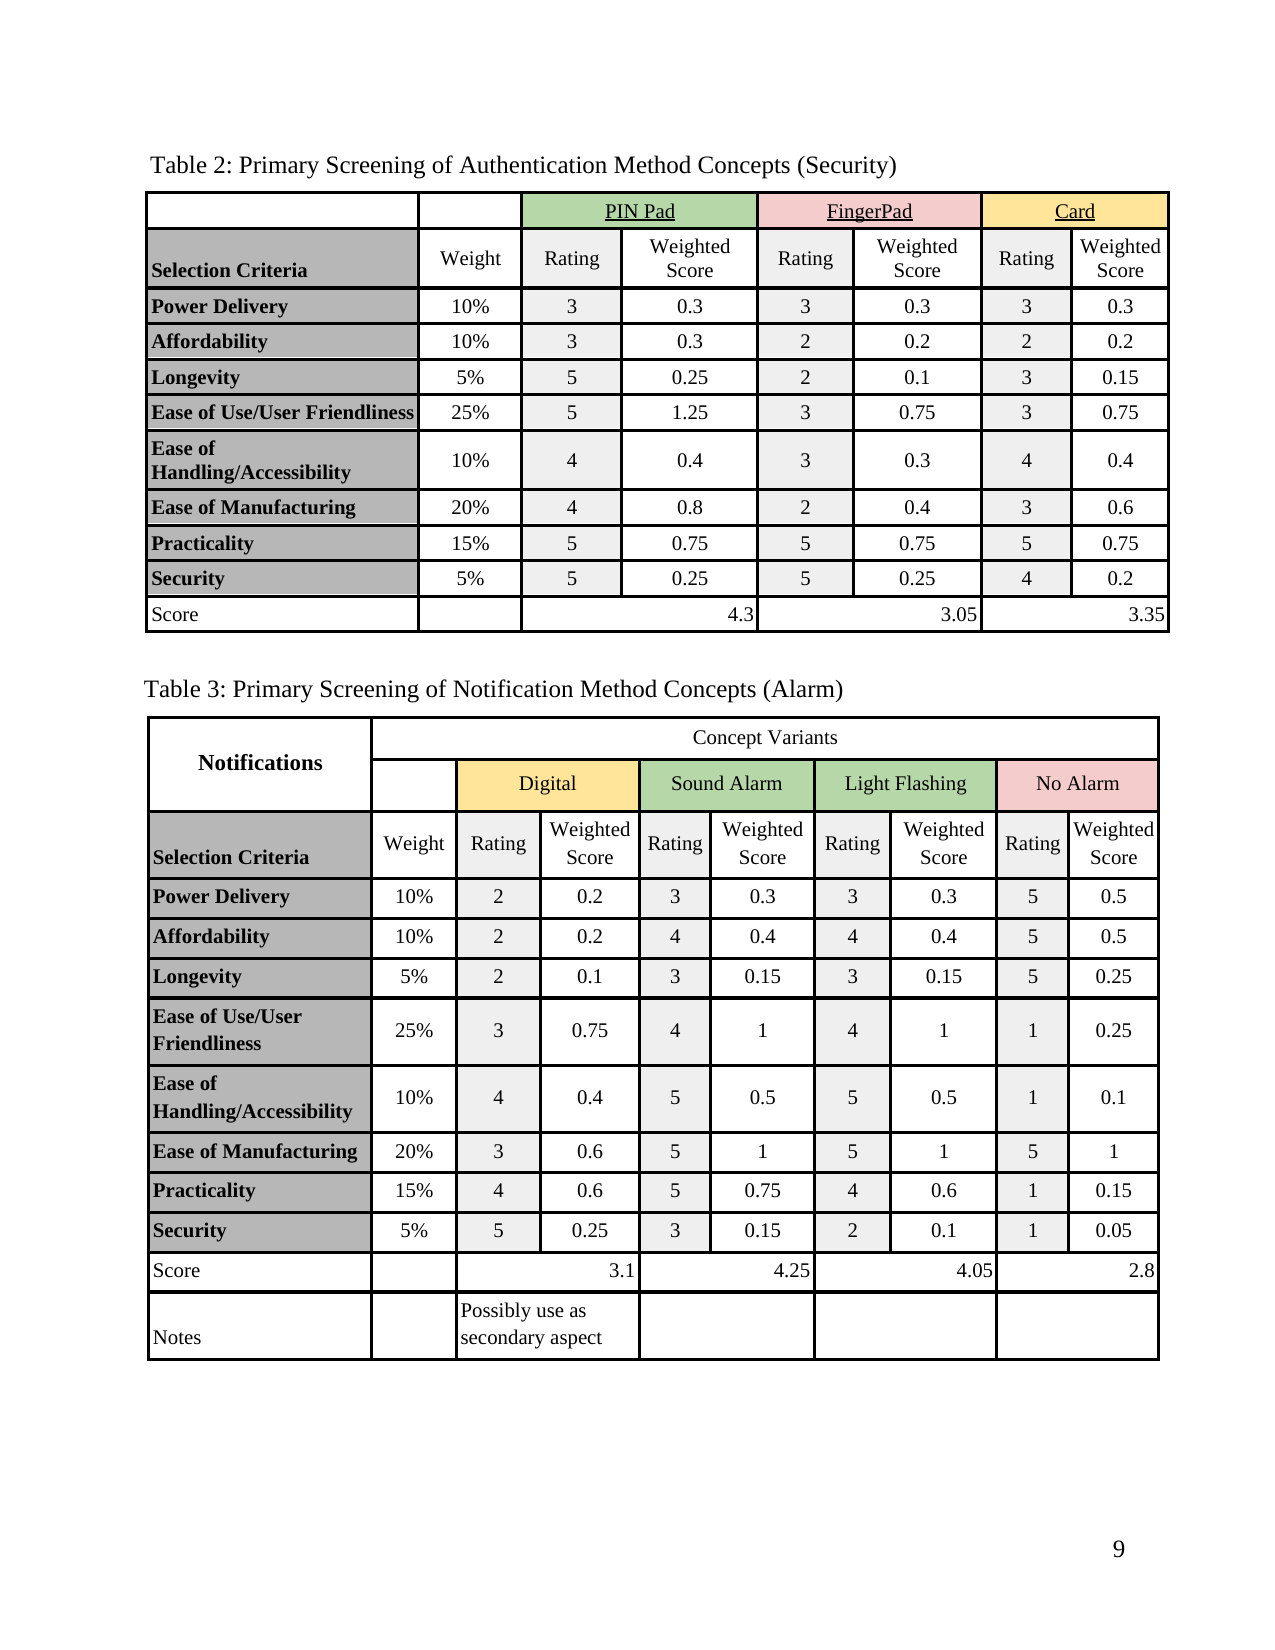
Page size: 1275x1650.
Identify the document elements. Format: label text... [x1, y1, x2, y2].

table_cell Ease of Handling/Accessibility [148, 432, 417, 488]
table_header Concept Variants [373, 719, 1157, 757]
table_cell 0.3 [892, 880, 995, 917]
table_cell Practicality [150, 1174, 370, 1211]
table_cell 1 [1070, 1134, 1157, 1171]
table_cell 25% [420, 396, 520, 428]
table_cell 3 [983, 361, 1070, 393]
table_cell 0.15 [1070, 1174, 1157, 1211]
table_cell Ease of Use/User Friendliness [148, 396, 417, 428]
table_cell 0.5 [892, 1067, 995, 1131]
table_cell 20% [373, 1134, 455, 1171]
table_cell 5 [759, 527, 852, 559]
table_cell 0.6 [892, 1174, 995, 1211]
table_cell 4.3 [523, 598, 756, 630]
table_cell [373, 1294, 455, 1358]
table_cell 0.4 [623, 432, 756, 488]
table_cell 25% [373, 1000, 455, 1064]
table_cell 5 [523, 562, 620, 594]
table_cell 3 [983, 396, 1070, 428]
table_cell [373, 761, 455, 810]
table_cell 0.8 [623, 491, 756, 523]
table_cell 0.15 [1073, 361, 1167, 393]
table_cell 0.6 [542, 1134, 638, 1171]
text Table 2: Primary Screening of Authentication Method Concepts (Security) [56, 150, 1275, 179]
table_cell 3 [759, 290, 852, 322]
table_cell Rating [641, 813, 709, 877]
table_cell 10% [373, 880, 455, 917]
table_cell 0.3 [712, 880, 813, 917]
table_cell 1 [892, 1134, 995, 1171]
table_cell Weighted Score [623, 230, 756, 286]
table_cell Notes [150, 1294, 370, 1358]
table_cell Security [148, 562, 417, 594]
table_cell Weighted Score [892, 813, 995, 877]
table_cell 0.75 [1073, 527, 1167, 559]
table_cell 0.3 [855, 290, 980, 322]
table_cell Weighted Score [855, 230, 980, 286]
table_cell Rating [759, 230, 852, 286]
table_cell Rating [816, 813, 889, 877]
table_cell 5% [373, 1214, 455, 1251]
table_cell Digital [458, 761, 638, 810]
table_cell 20% [420, 491, 520, 523]
table_cell 3 [523, 325, 620, 357]
table_cell [816, 1294, 995, 1358]
table_cell 0.2 [542, 920, 638, 957]
table_cell 4 [641, 920, 709, 957]
table_cell 10% [373, 920, 455, 957]
table_cell Light Flashing [816, 761, 995, 810]
table_cell 5 [998, 880, 1067, 917]
table_cell 3 [816, 880, 889, 917]
table_cell 0.4 [855, 491, 980, 523]
table_cell 0.15 [712, 960, 813, 996]
table_cell 4 [816, 1174, 889, 1211]
table_cell 5 [998, 920, 1067, 957]
table_cell 5 [641, 1067, 709, 1131]
table_cell Ease of Manufacturing [150, 1134, 370, 1171]
table_cell Power Delivery [150, 880, 370, 917]
table_cell Ease of Manufacturing [148, 491, 417, 523]
table_cell 0.2 [1073, 562, 1167, 594]
table_cell 0.3 [1073, 290, 1167, 322]
table_cell 4 [816, 920, 889, 957]
table_cell [420, 598, 520, 630]
table_header Card [983, 194, 1167, 227]
table_cell Longevity [150, 960, 370, 996]
table_cell 0.75 [855, 527, 980, 559]
table_cell [998, 1294, 1157, 1358]
table_cell 0.5 [1070, 920, 1157, 957]
table_cell 2 [759, 491, 852, 523]
table_cell [373, 1254, 455, 1290]
table_cell 4 [983, 432, 1070, 488]
table_cell 0.05 [1070, 1214, 1157, 1251]
table_cell Sound Alarm [641, 761, 813, 810]
table_cell 5% [420, 562, 520, 594]
table_cell 3 [759, 396, 852, 428]
table_cell 3 [523, 290, 620, 322]
table_cell Rating [458, 813, 539, 877]
table_cell Weighted Score [1070, 813, 1157, 877]
table_cell 2 [458, 880, 539, 917]
table_cell Weighted Score [542, 813, 638, 877]
table_cell Weight [420, 230, 520, 286]
table_header FingerPad [759, 194, 980, 227]
table_cell 3 [641, 1214, 709, 1251]
table_cell Weighted Score [1073, 230, 1167, 286]
table_cell 0.6 [542, 1174, 638, 1211]
table_cell Affordability [150, 920, 370, 957]
table_cell 4 [458, 1067, 539, 1131]
table_cell 4.05 [816, 1254, 995, 1290]
table_cell 0.1 [892, 1214, 995, 1251]
table_header [148, 194, 417, 227]
table_cell 5 [816, 1134, 889, 1171]
table_cell 0.75 [712, 1174, 813, 1211]
table_cell 0.75 [623, 527, 756, 559]
table_cell 0.25 [855, 562, 980, 594]
table_cell Ease of Handling/Accessibility [150, 1067, 370, 1131]
table_cell 5 [523, 396, 620, 428]
table_cell Affordability [148, 325, 417, 357]
table_cell 0.25 [623, 562, 756, 594]
table_cell 5 [458, 1214, 539, 1251]
table_cell 2 [983, 325, 1070, 357]
table_cell 0.75 [1073, 396, 1167, 428]
table_cell 5 [759, 562, 852, 594]
table_cell 3 [458, 1000, 539, 1064]
table_cell 0.5 [1070, 880, 1157, 917]
table_cell 1 [998, 1174, 1067, 1211]
table_cell 0.4 [892, 920, 995, 957]
table_cell 4 [523, 432, 620, 488]
table_cell 10% [420, 432, 520, 488]
table_cell Selection Criteria [150, 813, 370, 877]
table_cell 2 [759, 361, 852, 393]
table_cell 2.8 [998, 1254, 1157, 1290]
table_cell Ease of Use/User Friendliness [150, 1000, 370, 1064]
table_cell 0.5 [712, 1067, 813, 1131]
table_cell 0.25 [1070, 1000, 1157, 1064]
table_cell 4 [983, 562, 1070, 594]
table_cell Rating [998, 813, 1067, 877]
table_cell 0.1 [1070, 1067, 1157, 1131]
table_cell 15% [373, 1174, 455, 1211]
table_cell Rating [983, 230, 1070, 286]
table_cell 5 [983, 527, 1070, 559]
table_cell Power Delivery [148, 290, 417, 322]
table_cell [641, 1294, 813, 1358]
table_cell 0.25 [542, 1214, 638, 1251]
table_header Notifications [150, 719, 370, 810]
table_cell 3 [458, 1134, 539, 1171]
table_cell 4 [816, 1000, 889, 1064]
table_cell Score [148, 598, 417, 630]
table_cell 3 [759, 432, 852, 488]
table_cell 0.15 [892, 960, 995, 996]
table_cell 0.4 [712, 920, 813, 957]
table_cell 5 [641, 1174, 709, 1211]
table_cell Score [150, 1254, 370, 1290]
table_cell 0.25 [623, 361, 756, 393]
table_cell 0.4 [1073, 432, 1167, 488]
table_cell 5% [420, 361, 520, 393]
table_cell 5 [523, 527, 620, 559]
table_cell 0.3 [623, 325, 756, 357]
table_cell Rating [523, 230, 620, 286]
table_cell 5 [998, 960, 1067, 996]
table_cell 4.25 [641, 1254, 813, 1290]
table_cell 5 [523, 361, 620, 393]
table_cell 1 [892, 1000, 995, 1064]
table_cell Security [150, 1214, 370, 1251]
table_cell 1.25 [623, 396, 756, 428]
table_cell 1 [998, 1214, 1067, 1251]
table_cell 0.6 [1073, 491, 1167, 523]
table_cell 0.4 [542, 1067, 638, 1131]
table_cell 4 [458, 1174, 539, 1211]
table_cell No Alarm [998, 761, 1157, 810]
table_cell 0.3 [623, 290, 756, 322]
table_cell 3.1 [458, 1254, 638, 1290]
table_cell 0.2 [1073, 325, 1167, 357]
table_cell 5 [816, 1067, 889, 1131]
table_cell 0.1 [855, 361, 980, 393]
table_cell 0.15 [712, 1214, 813, 1251]
table_cell 2 [759, 325, 852, 357]
table_cell 5% [373, 960, 455, 996]
table_cell Weight [373, 813, 455, 877]
table_cell 2 [458, 960, 539, 996]
table_cell 1 [998, 1000, 1067, 1064]
text Table 3: Primary Screening of Notification Method Concepts (Alarm) [56, 674, 1275, 703]
table_cell Possibly use as secondary aspect [458, 1294, 638, 1358]
table_cell 2 [458, 920, 539, 957]
table_cell 0.1 [542, 960, 638, 996]
table_cell 0.75 [855, 396, 980, 428]
table_cell 3 [641, 960, 709, 996]
table_cell 3.05 [759, 598, 980, 630]
table_cell 1 [712, 1134, 813, 1171]
table_cell 0.25 [1070, 960, 1157, 996]
table_cell 3 [641, 880, 709, 917]
table_cell 5 [641, 1134, 709, 1171]
table_cell 2 [816, 1214, 889, 1251]
table_cell 5 [998, 1134, 1067, 1171]
table_cell 10% [420, 290, 520, 322]
table_cell 0.75 [542, 1000, 638, 1064]
table_header [420, 194, 520, 227]
table_cell 1 [998, 1067, 1067, 1131]
table_cell 0.2 [542, 880, 638, 917]
table_cell 3.35 [983, 598, 1167, 630]
table_cell Longevity [148, 361, 417, 393]
table_cell 15% [420, 527, 520, 559]
table_cell 3 [983, 290, 1070, 322]
table_cell 1 [712, 1000, 813, 1064]
table_header PIN Pad [523, 194, 756, 227]
table_cell 10% [420, 325, 520, 357]
table_cell 4 [641, 1000, 709, 1064]
table_cell 3 [816, 960, 889, 996]
table_cell 3 [983, 491, 1070, 523]
table_cell Weighted Score [712, 813, 813, 877]
table_cell 0.3 [855, 432, 980, 488]
table_cell Practicality [148, 527, 417, 559]
table_cell Selection Criteria [148, 230, 417, 286]
table_cell 10% [373, 1067, 455, 1131]
table_cell 0.2 [855, 325, 980, 357]
table_cell 4 [523, 491, 620, 523]
